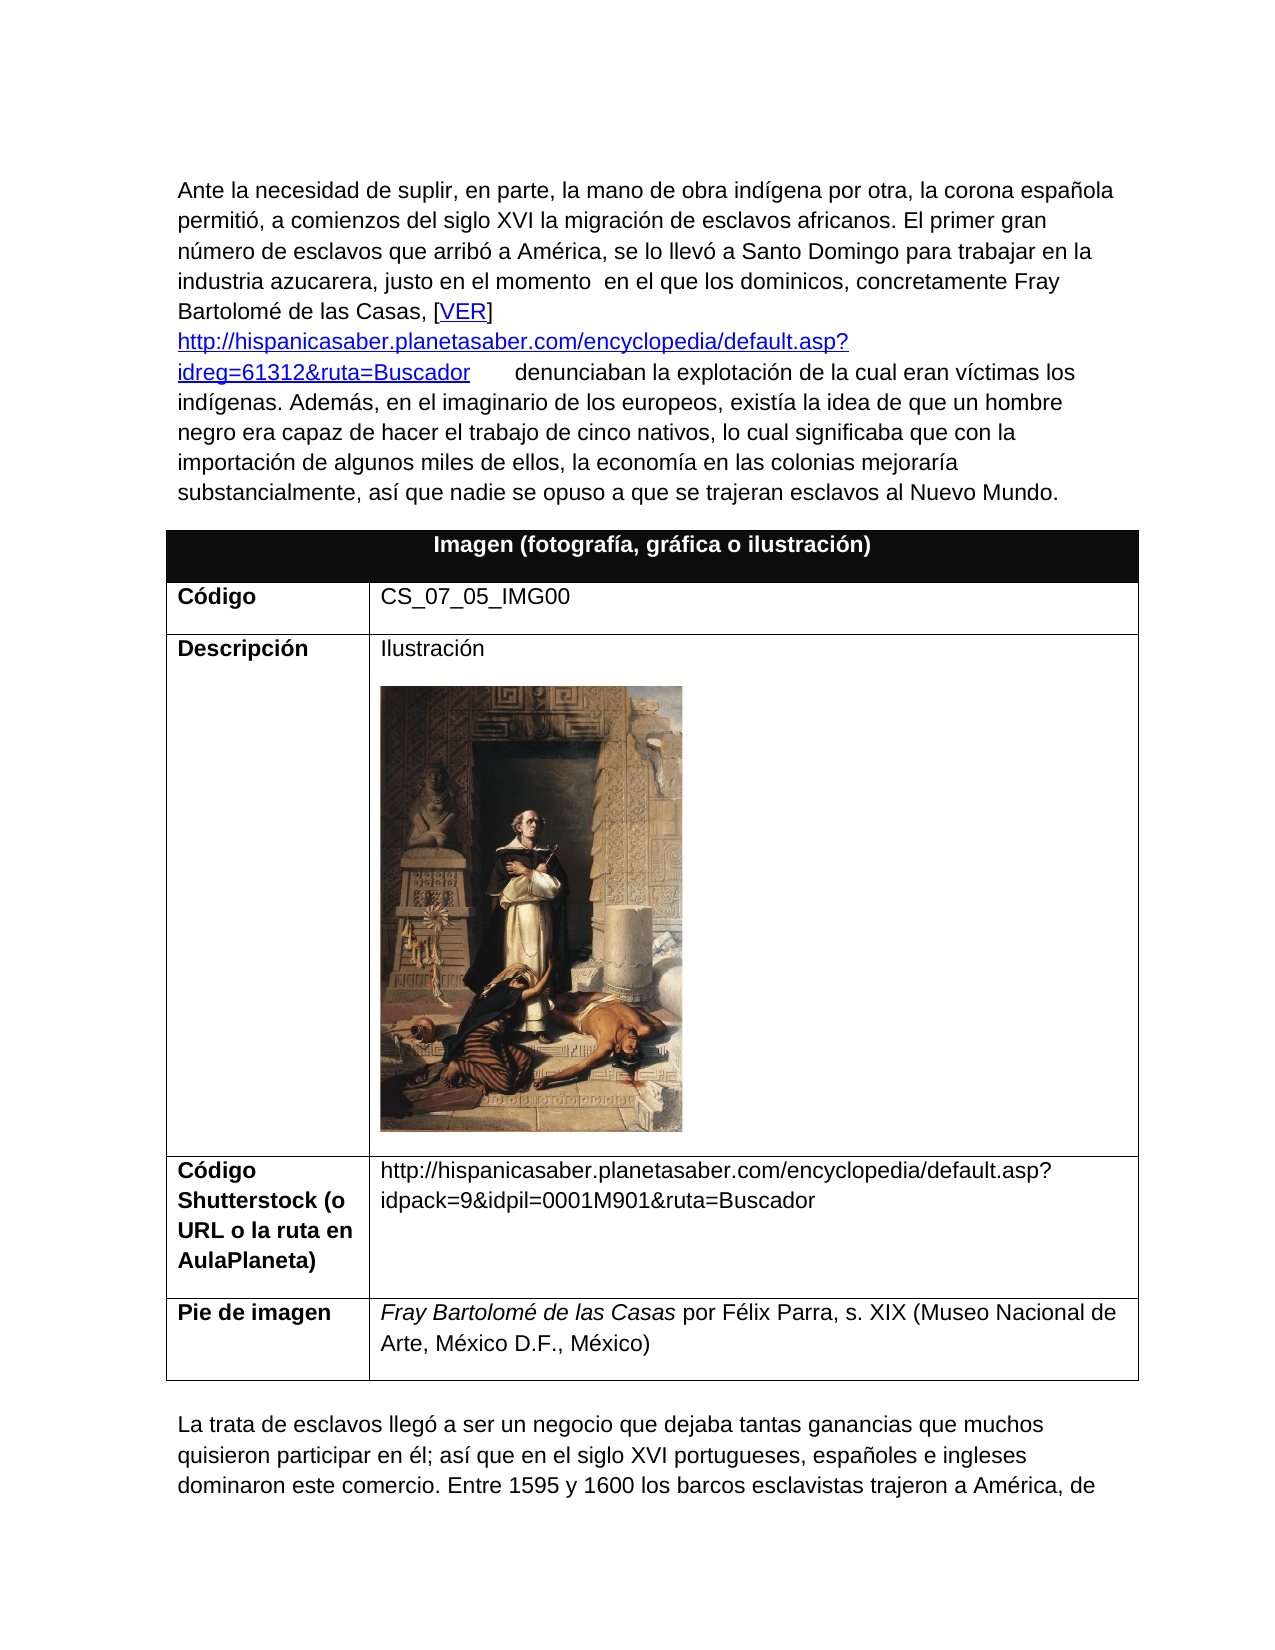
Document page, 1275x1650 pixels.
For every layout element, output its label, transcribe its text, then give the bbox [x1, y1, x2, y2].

table_cell http://hispanicasaber.planetasaber.com/encyclopedia/default.asp?idpack=9&idpil=0001M901&ruta=Buscador [370, 1157, 1138, 1298]
table_header Imagen (fotografía, gráfica o ilustración) [167, 531, 1138, 582]
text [177, 1411, 1127, 1498]
table_cell CS_07_05_IMG00 [370, 583, 1138, 634]
table_cell Descripción [167, 635, 369, 1156]
table_cell Fray Bartolomé de las Casas por Félix Parra, s. XIX (Museo Nacional de Arte, México D.F., México) [370, 1299, 1138, 1380]
table_cell Código [167, 583, 369, 634]
table_cell Ilustración [370, 635, 1138, 1156]
table_cell Código Shutterstock (o URL o la ruta en AulaPlaneta) [167, 1157, 369, 1298]
table_cell Pie de imagen [167, 1299, 369, 1380]
picture [380, 686, 683, 1132]
text Ante la necesidad de suplir, en parte, la mano de obra indígena por otra, la corona española permitió, a comienzos del siglo XVI la migración de esclavos africanos. El primer gran número de esclavos que arribó a América, se lo llevó a Santo Domingo para trabajar en la industria azucarera, justo en el momento en el que los dominicos, concretamente Fray Bartolomé de las Casas, [VER] http://hispanicasaber.planetasaber.com/encyclopedia/default.asp?idreg=61312&ruta=Buscador denunciaban la explotación de la cual eran víctimas los indígenas. Además, en el imaginario de los europeos, existía la idea de que un hombre negro era capaz de hacer el trabajo de cinco nativos, lo cual significaba que con la importación de algunos miles de ellos, la economía en las colonias mejoraría substancialmente, así que nadie se opuso a que se trajeran esclavos al Nuevo Mundo. [177, 177, 1127, 506]
